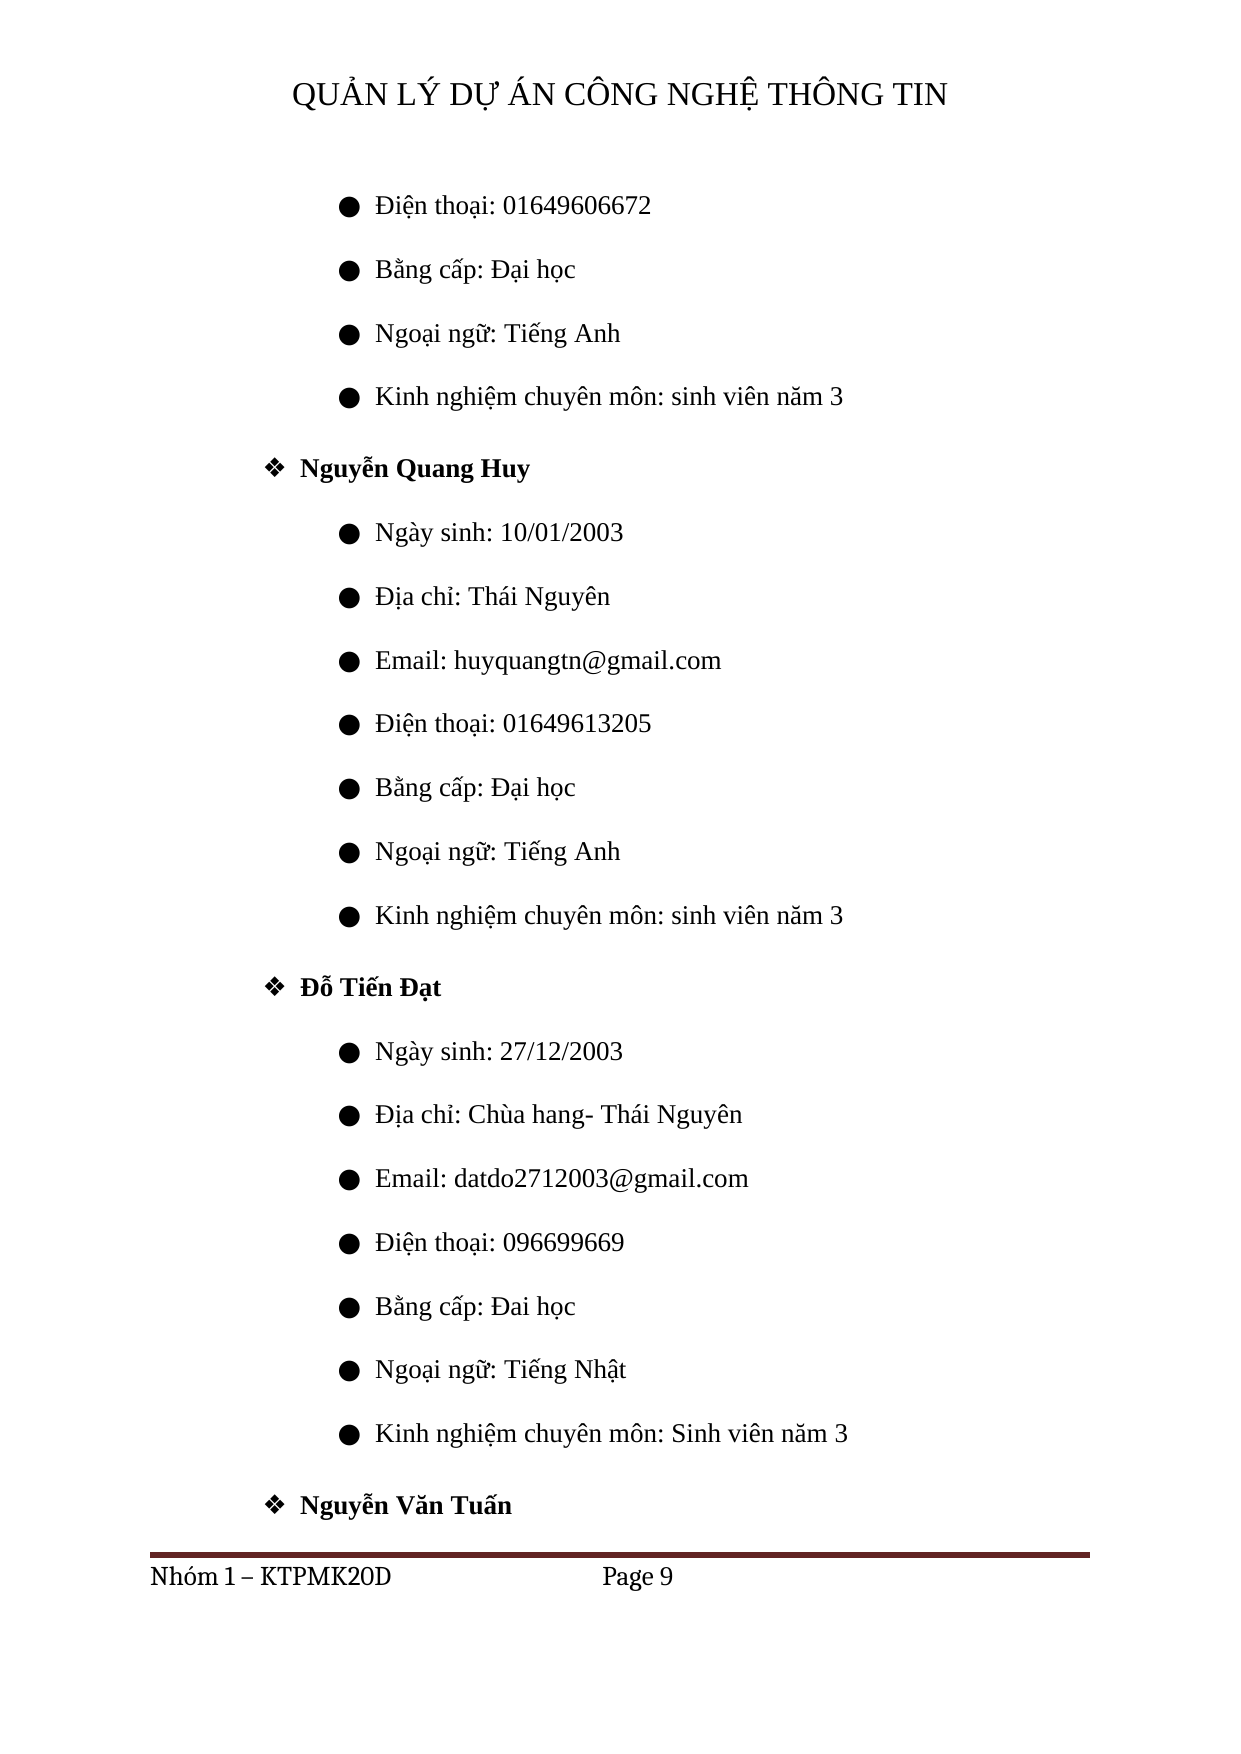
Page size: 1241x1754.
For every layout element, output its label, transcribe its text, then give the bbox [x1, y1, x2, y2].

list Địa chỉ: Chùa hang- Thái Nguyên [337, 1083, 1090, 1139]
list Ngoại ngữ: Tiếng Anh [337, 820, 1090, 876]
list Điện thoại: 096699669 [337, 1211, 1090, 1267]
list Ngày sinh: 10/01/2003 [337, 501, 1090, 557]
list Kinh nghiệm chuyên môn: Sinh viên năm 3 [337, 1402, 1090, 1458]
list Nguyễn Văn Tuấn [262, 1474, 1090, 1530]
list Điện thoại: 01649613205 [337, 693, 1090, 748]
list Email: huyquangtn@gmail.com [337, 629, 1090, 684]
list Kinh nghiệm chuyên môn: sinh viên năm 3 [337, 884, 1090, 939]
list Ngoại ngữ: Tiếng Nhật [337, 1338, 1090, 1394]
list Bằng cấp: Đại học [337, 238, 1090, 294]
list Nguyễn Quang Huy [262, 438, 1090, 493]
list Điện thoại: 01649606672 [337, 174, 1090, 230]
list Email: datdo2712003@gmail.com [337, 1147, 1090, 1203]
list Bằng cấp: Đại học [337, 756, 1090, 812]
list Bằng cấp: Đai học [337, 1275, 1090, 1330]
list Kinh nghiệm chuyên môn: sinh viên năm 3 [337, 366, 1090, 421]
list Ngày sinh: 27/12/2003 [337, 1020, 1090, 1075]
list Đỗ Tiến Đạt [262, 956, 1090, 1012]
list Ngoại ngữ: Tiếng Anh [337, 302, 1090, 357]
list Địa chỉ: Thái Nguyên [337, 565, 1090, 621]
